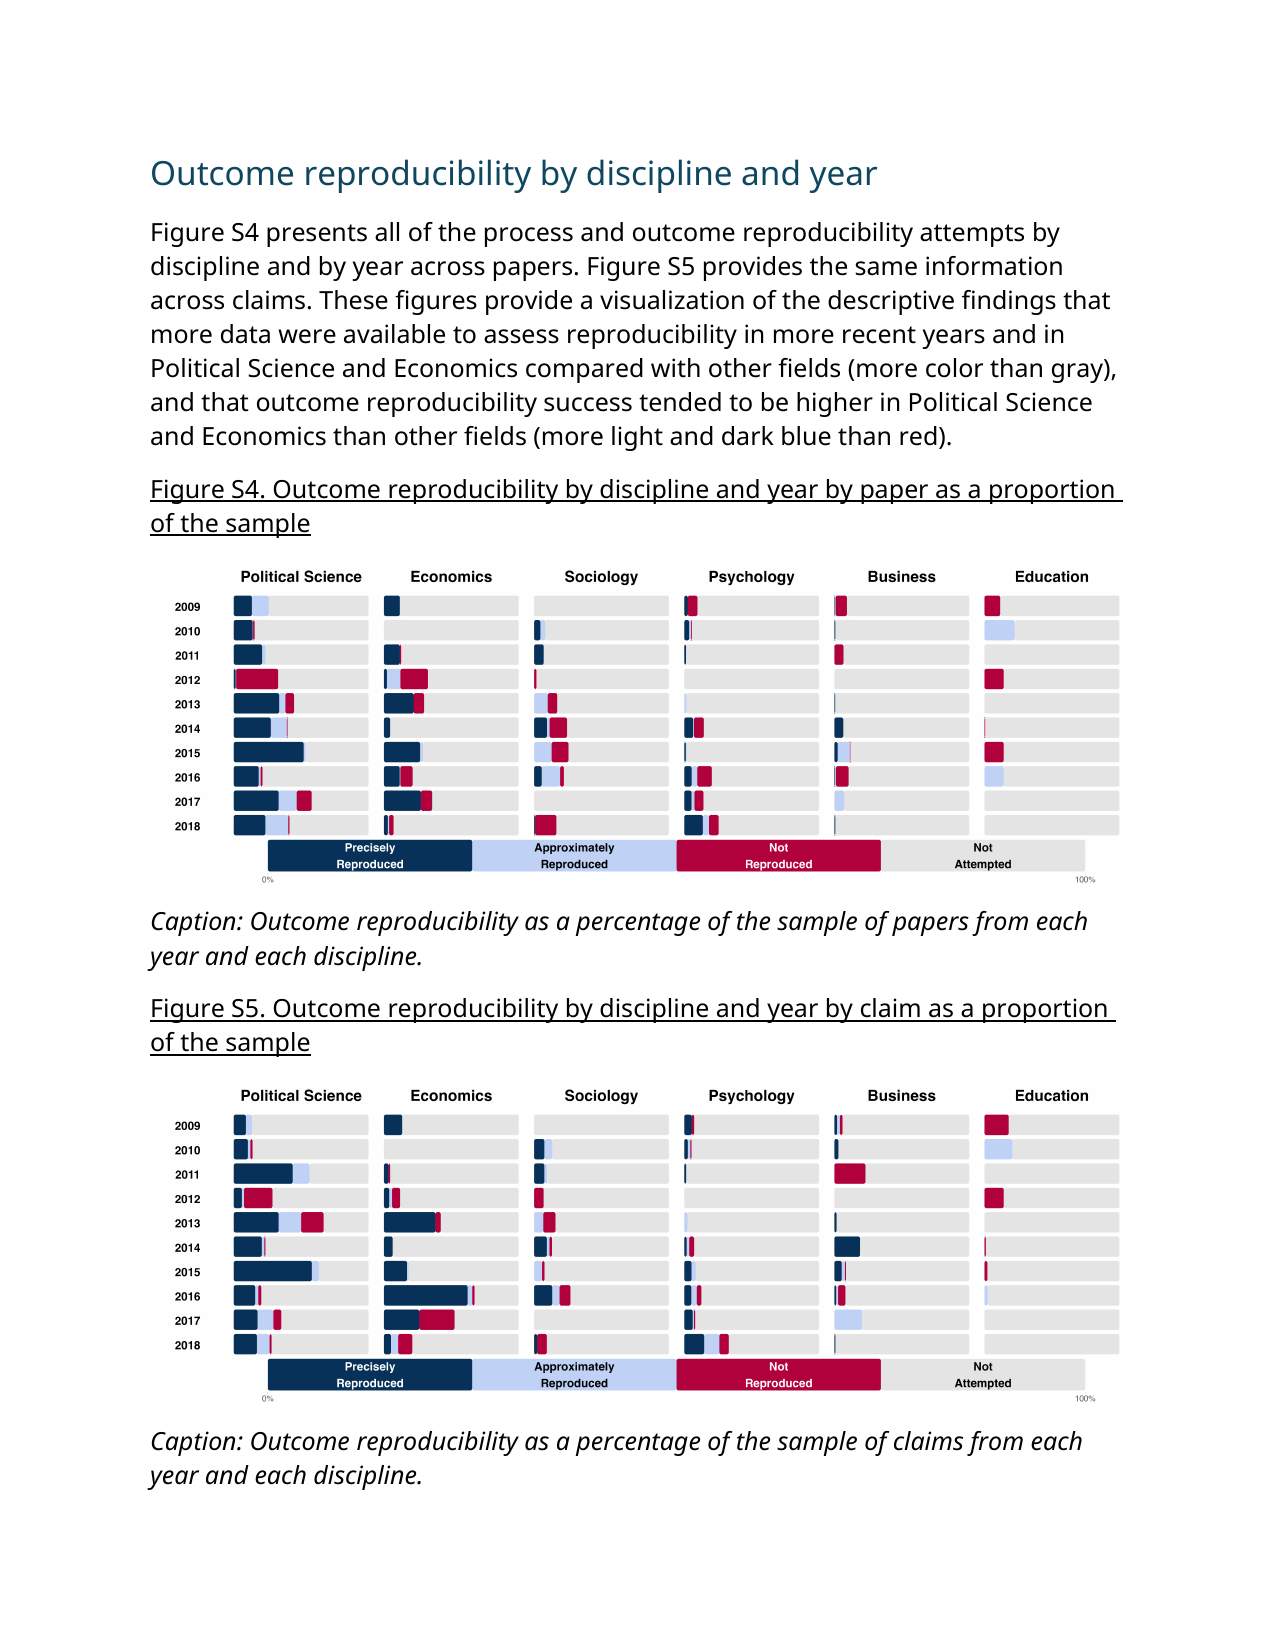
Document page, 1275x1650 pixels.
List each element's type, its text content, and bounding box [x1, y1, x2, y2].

subtitle Outcome reproducibility by discipline and year [150, 150, 1125, 195]
text Figure S4 presents all of the process and outcome reproducibility attempts by discipline and by year across papers. Figure S5 provides the same information across claims. These figures provide a visualization of the descriptive findings that more data were available to assess reproducibility in more recent years and in Political Science and Economics compared with other fields (more color than gray), and that outcome reproducibility success tended to be higher in Political Science and Economics than other fields (more light and dark blue than red). [150, 214, 1125, 453]
text Figure S5. Outcome reproducibility by discipline and year by claim as a proportion of the sample [150, 991, 1125, 1059]
text Figure S4. Outcome reproducibility by discipline and year by paper as a proportion of the sample [150, 471, 1125, 539]
text Caption: Outcome reproducibility as a percentage of the sample of papers from each year and each discipline. [150, 904, 1125, 972]
picture [150, 558, 1125, 884]
text Caption: Outcome reproducibility as a percentage of the sample of claims from each year and each discipline. [150, 1424, 1125, 1492]
picture [150, 1077, 1125, 1403]
